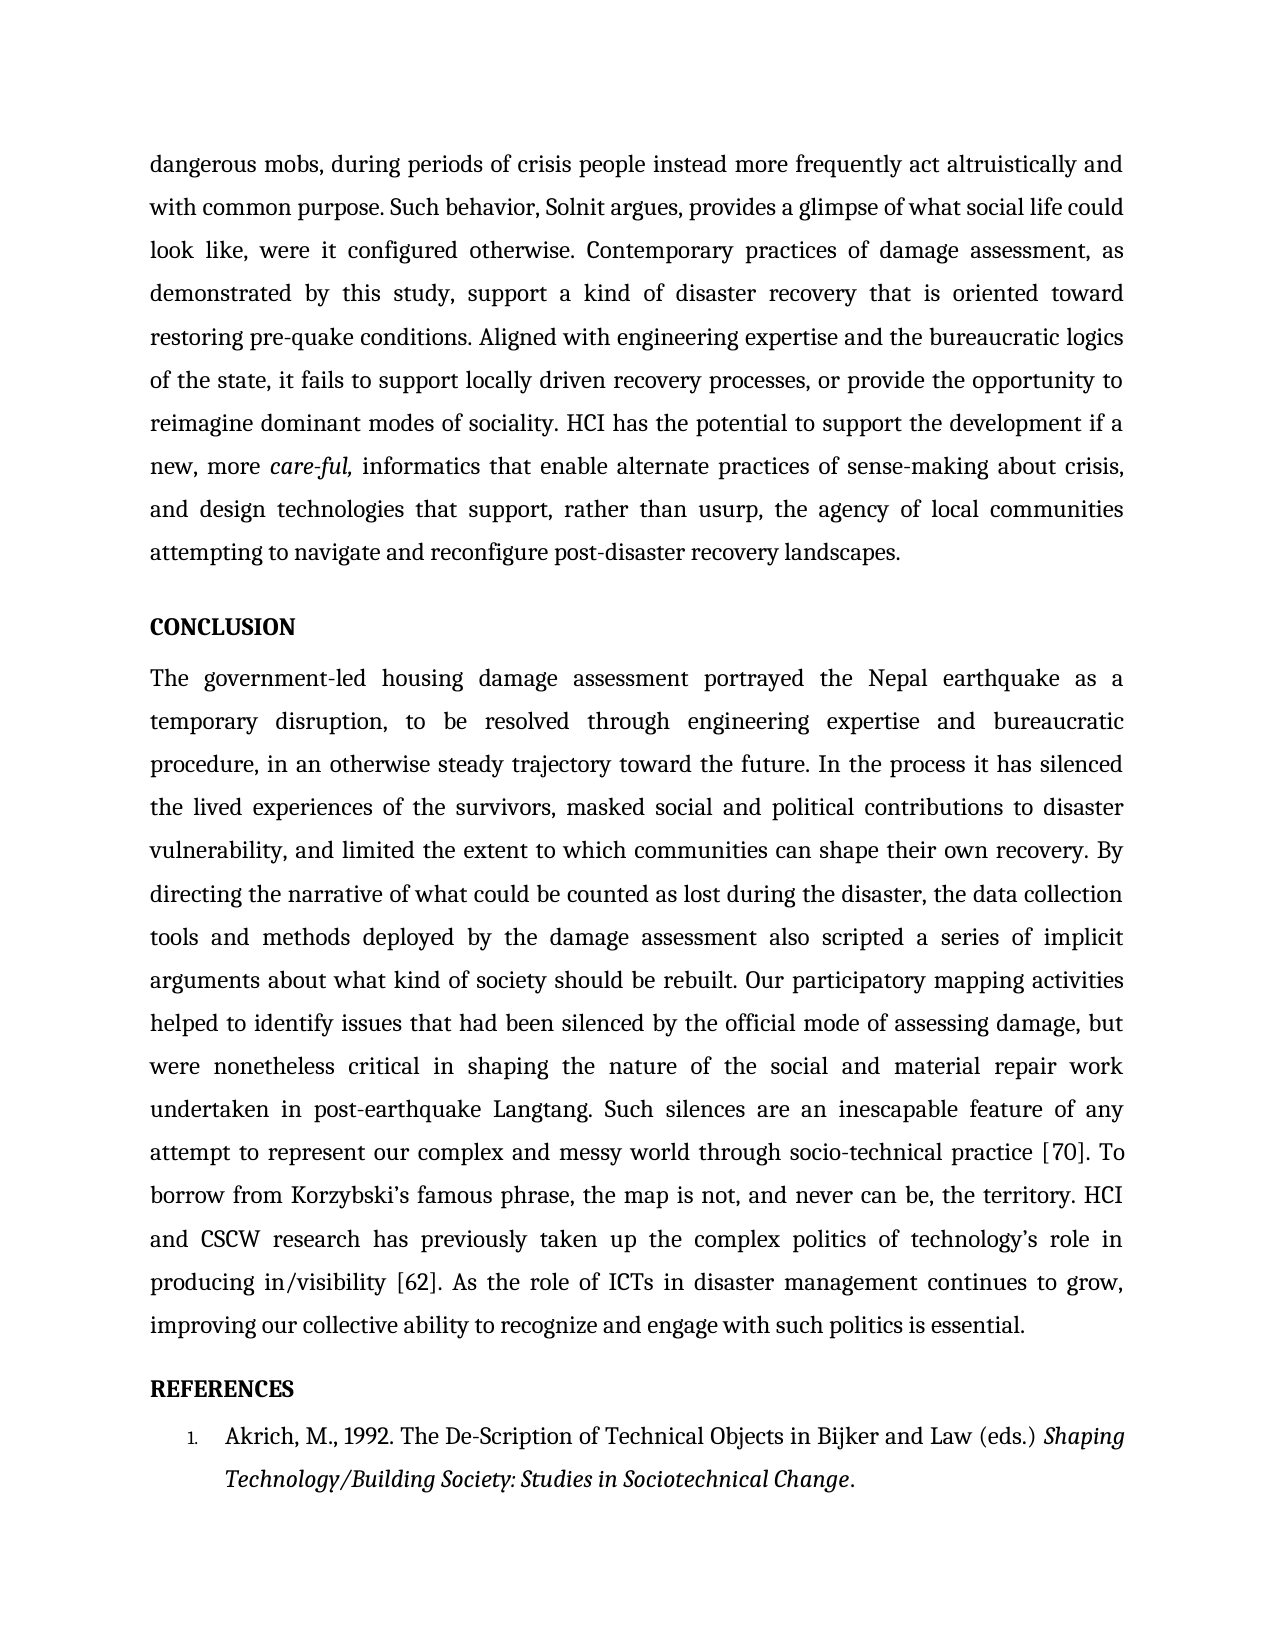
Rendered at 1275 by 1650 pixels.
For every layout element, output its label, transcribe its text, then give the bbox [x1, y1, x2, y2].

text REFERENCES [150, 1375, 1125, 1403]
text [150, 150, 1125, 567]
text CONCLUSION [150, 612, 1125, 641]
list Akrich, M., 1992. The De-Scription of Technical Objects in Bijker and Law (eds.) Shaping Technology/Building Society: Studies in Sociotechnical Change. [187, 1422, 1125, 1494]
text The government-led housing damage assessment portrayed the Nepal earthquake as a temporary disruption, to be resolved through engineering expertise and bureaucratic procedure, in an otherwise steady trajectory toward the future. In the process it has silenced the lived experiences of the survivors, masked social and political contributions to disaster vulnerability, and limited the extent to which communities can shape their own recovery. By directing the narrative of what could be counted as lost during the disaster, the data collection tools and methods deployed by the damage assessment also scripted a series of implicit arguments about what kind of society should be rebuilt. Our participatory mapping activities helped to identify issues that had been silenced by the official mode of assessing damage, but were nonetheless critical in shaping the nature of the social and material repair work undertaken in post-earthquake Langtang. Such silences are an inescapable feature of any attempt to represent our complex and messy world through socio-technical practice [70]. To borrow from Korzybski’s famous phrase, the map is not, and never can be, the territory. HCI and CSCW research has previously taken up the complex politics of technology’s role in producing in/visibility [62]. As the role of ICTs in disaster management continues to grow, improving our collective ability to recognize and engage with such politics is essential. [150, 664, 1125, 1339]
